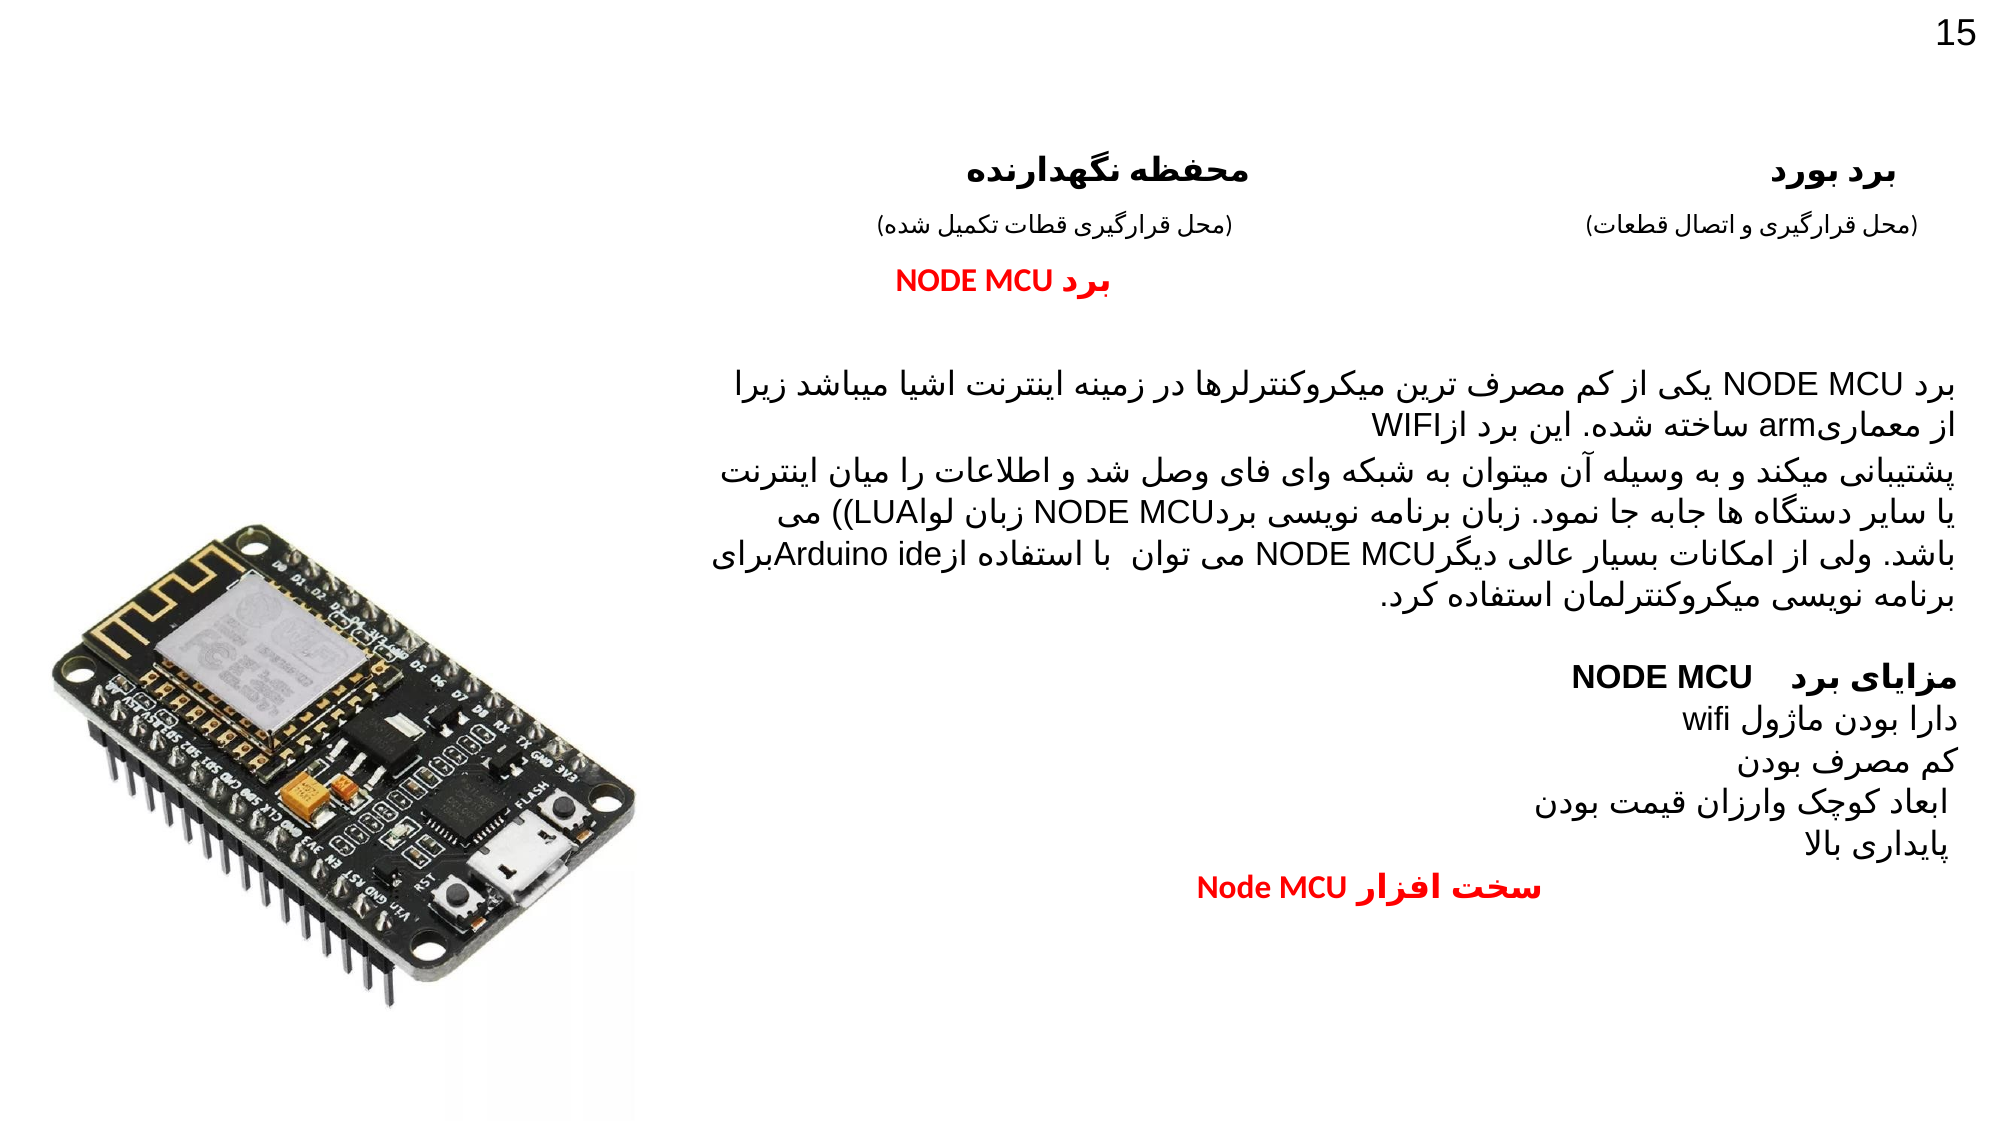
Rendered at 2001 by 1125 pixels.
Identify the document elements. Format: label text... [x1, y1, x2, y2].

text ابعاد کوچک وارزان قیمت بودن [685, 782, 1958, 821]
text برد بورد محفظه نگهدارنده [22, 149, 1985, 190]
text برد NODE MCU یکی از کم مصرف ترین میکروکنترلرها در زمینه اینترنت اشیا میباشد زیرا از معماریarm ساخته شده. این برد ازWIFI [23, 364, 1956, 444]
picture [0, 392, 685, 1124]
text (محل قرارگیری و اتصال قطعات) (محل قرارگیری قطات تکمیل شده) [22, 210, 1985, 240]
text پشتیبانی میکند و به وسیله آن میتوان به شبکه وای فای وصل شد و اطلاعات را میان اینترنت یا سایر دستگاه ها جابه جا نمود. زبان برنامه نویسی بردNODE MCU زبان لواLUA)) می باشد. ولی از امکانات بسیار عالی دیگرNODE MCU می توان با استفاده ازArduino ideبرای برنامه نویسی میکروکنترلمان استفاده کرد. [685, 451, 1956, 614]
text مزایای برد NODE MCU [685, 657, 1958, 696]
text برد NODE MCU [22, 259, 1985, 300]
text پایداری بالا [685, 824, 1958, 863]
subtitle Node MCU سخت افزار [685, 866, 1985, 907]
text کم مصرف بودن [685, 741, 1958, 779]
text دارا بودن ماژول wifi [685, 699, 1958, 737]
